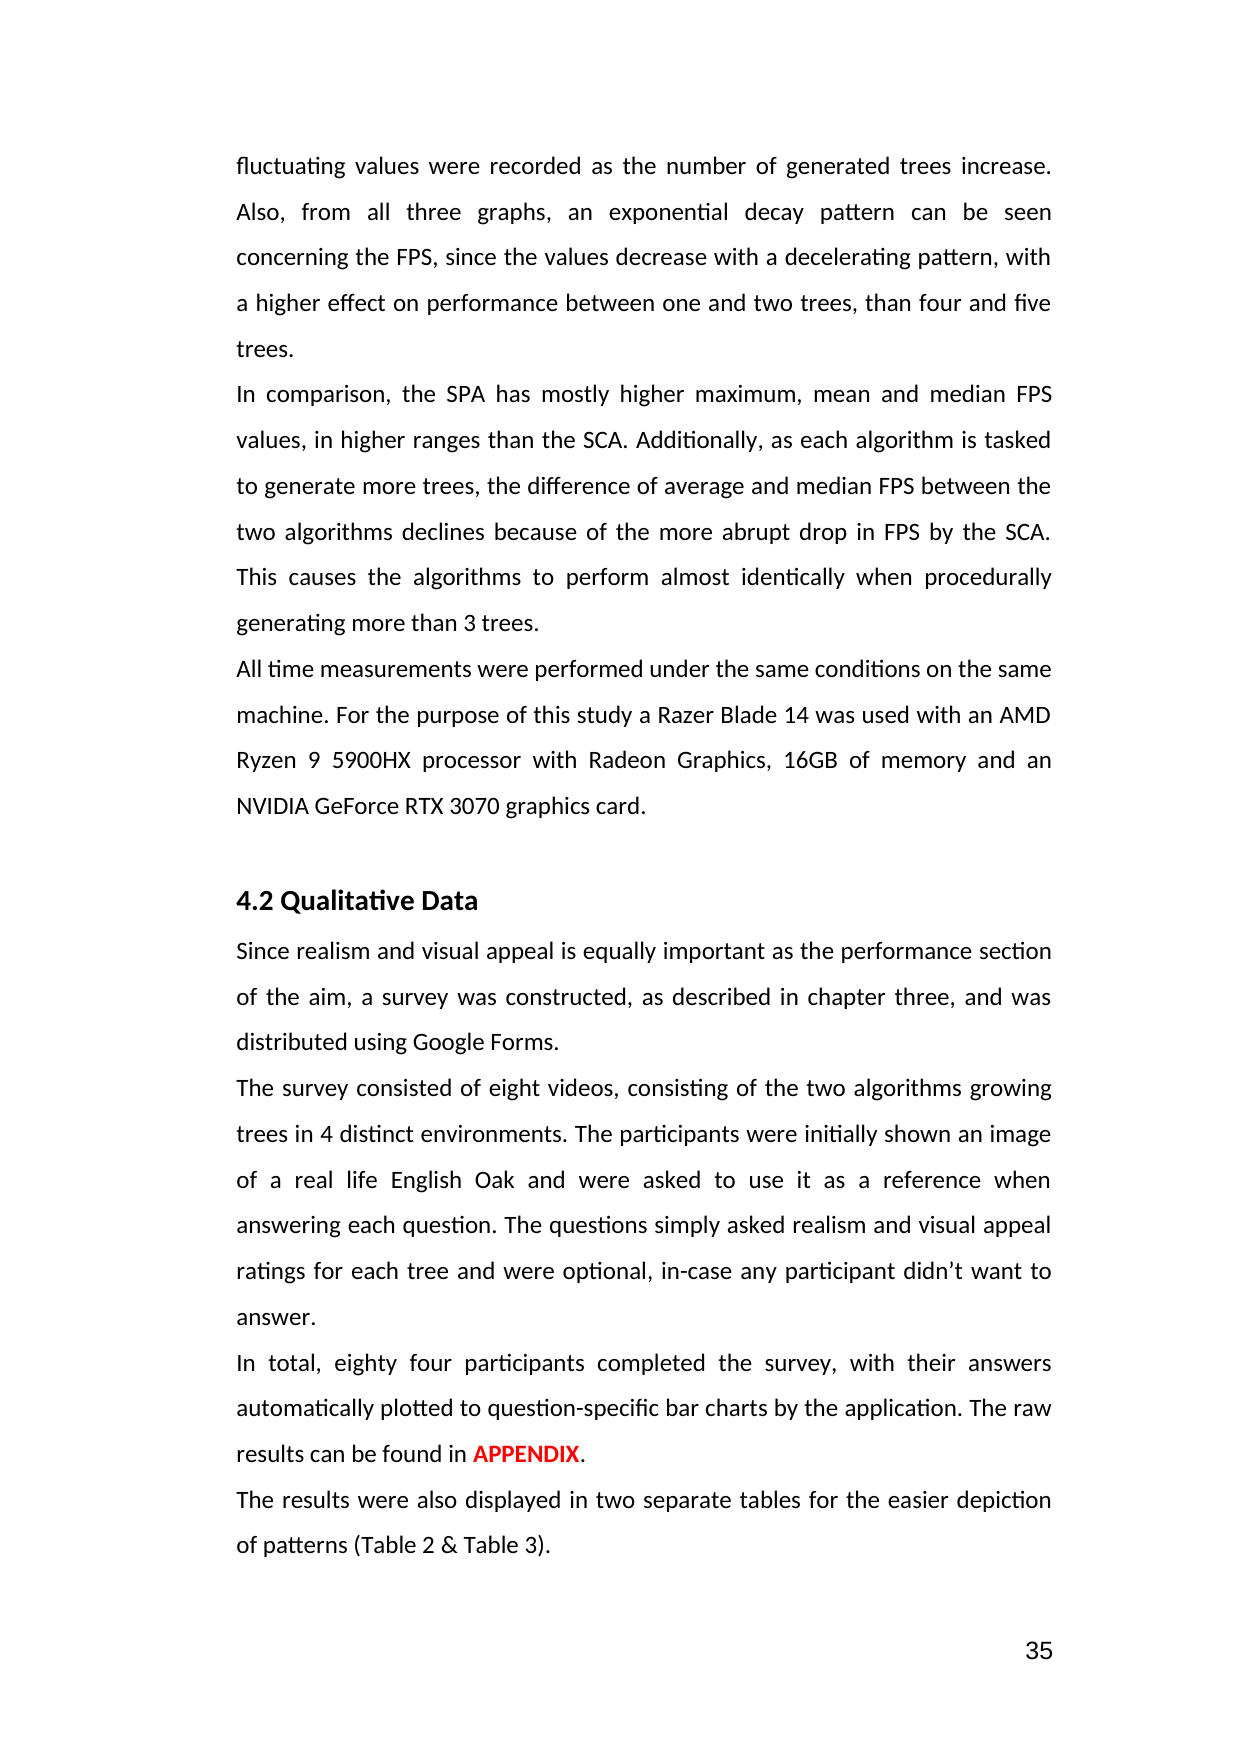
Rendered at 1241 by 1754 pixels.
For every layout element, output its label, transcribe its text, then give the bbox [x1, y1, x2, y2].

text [236, 150, 1053, 363]
text In total, eighty four participants completed the survey, with their answers automatically plotted to question-specific bar charts by the application. The raw results can be found in APPENDIX. [236, 1347, 1053, 1469]
text The results were also displayed in two separate tables for the easier depiction of patterns (Table 2 & Table 3). [236, 1484, 1053, 1560]
text 4.2 Qualitative Data [236, 882, 1053, 917]
text All time measurements were performed under the same conditions on the same machine. For the purpose of this study a Razer Blade 14 was used with an AMD Ryzen 9 5900HX processor with Radeon Graphics, 16GB of memory and an NVIDIA GeForce RTX 3070 graphics card. [236, 653, 1053, 821]
text In comparison, the SPA has mostly higher maximum, mean and median FPS values, in higher ranges than the SCA. Additionally, as each algorithm is tasked to generate more trees, the difference of average and median FPS between the two algorithms declines because of the more abrupt drop in FPS by the SCA. This causes the algorithms to perform almost identically when procedurally generating more than 3 trees. [236, 379, 1053, 638]
text The survey consisted of eight videos, consisting of the two algorithms growing trees in 4 distinct environments. The participants were initially shown an image of a real life English Oak and were asked to use it as a reference when answering each question. The questions simply asked realism and visual appeal ratings for each tree and were optional, in-case any participant didn’t want to answer. [236, 1072, 1053, 1331]
text Since realism and visual appeal is equally important as the performance section of the aim, a survey was constructed, as described in chapter three, and was distributed using Google Forms. [236, 935, 1053, 1057]
